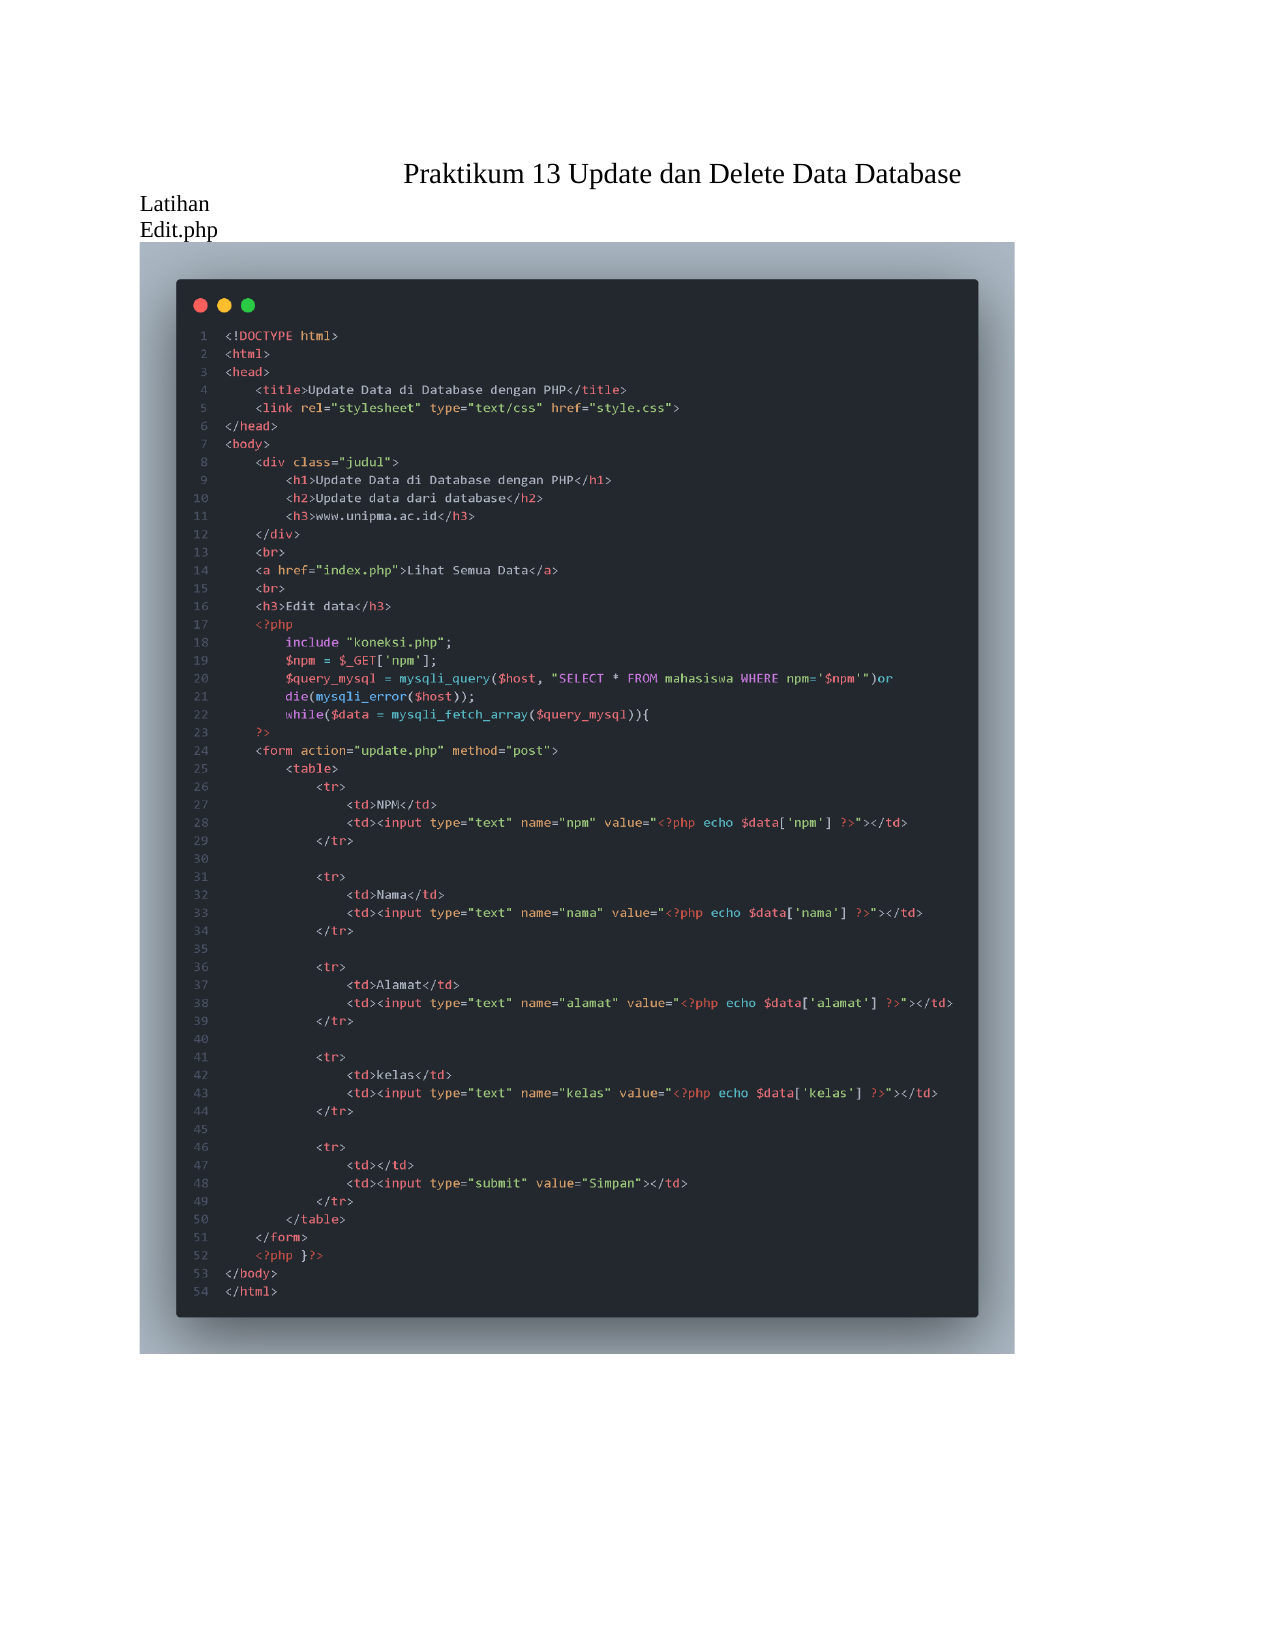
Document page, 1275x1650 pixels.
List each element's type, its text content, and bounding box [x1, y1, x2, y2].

text Latihan [139, 190, 1214, 216]
subtitle Praktikum 13 Update dan Delete Data Database [150, 156, 1214, 190]
picture [139, 242, 1015, 1354]
text Edit.php [139, 216, 1214, 243]
